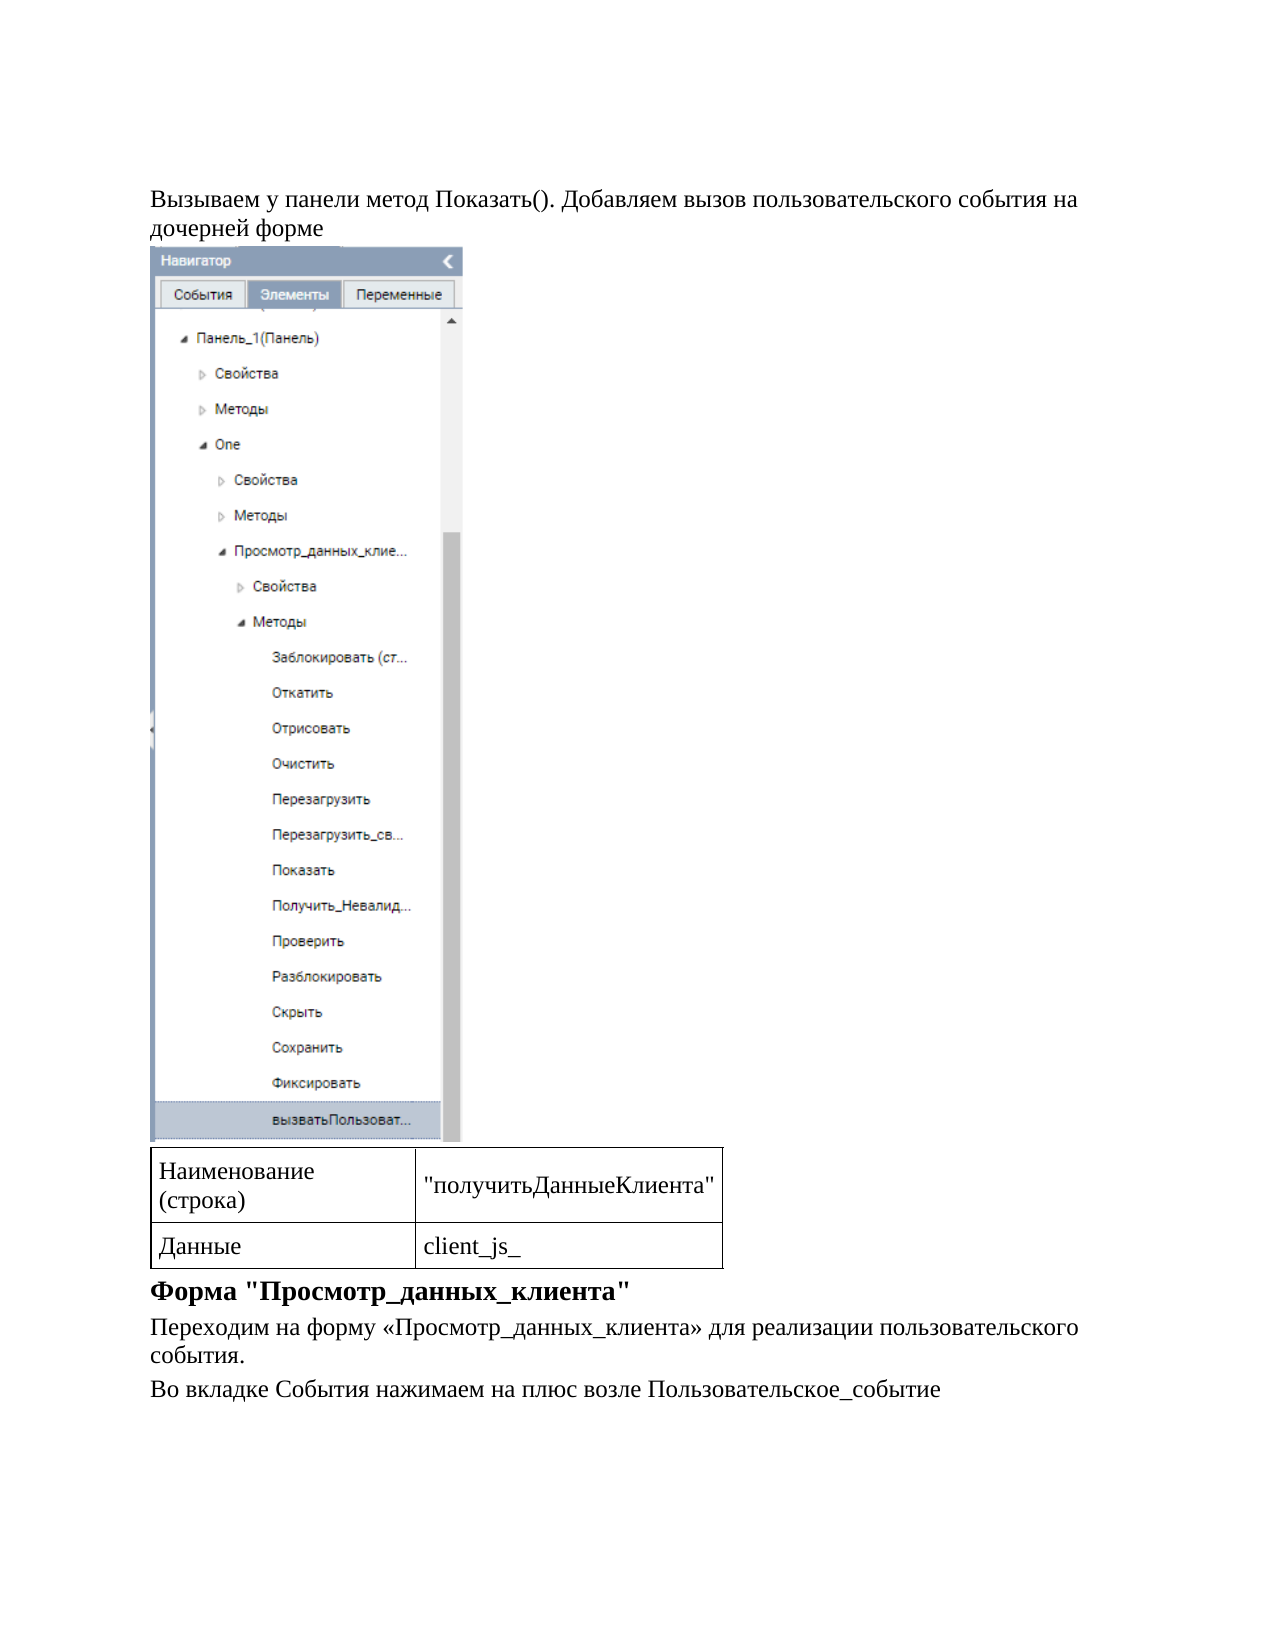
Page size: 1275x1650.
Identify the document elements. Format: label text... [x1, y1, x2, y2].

table_header Наименование (строка) [152, 1148, 415, 1222]
text Переходим на форму «Просмотр_данных_клиента» для реализации пользовательского события. [150, 1312, 1125, 1369]
table_header "получитьДанныеКлиента" [416, 1148, 722, 1222]
text Во вкладке События нажимаем на плюс возле Пользовательское_событие [150, 1374, 1125, 1403]
table_cell Данные [152, 1223, 415, 1267]
table_cell client_js_ [416, 1223, 722, 1267]
picture [150, 246, 463, 1142]
subtitle Форма "Просмотр_данных_клиента" [150, 1274, 1125, 1307]
text Вызываем у панели метод Показать(). Добавляем вызов пользовательского события на дочерней форме [150, 184, 1125, 241]
